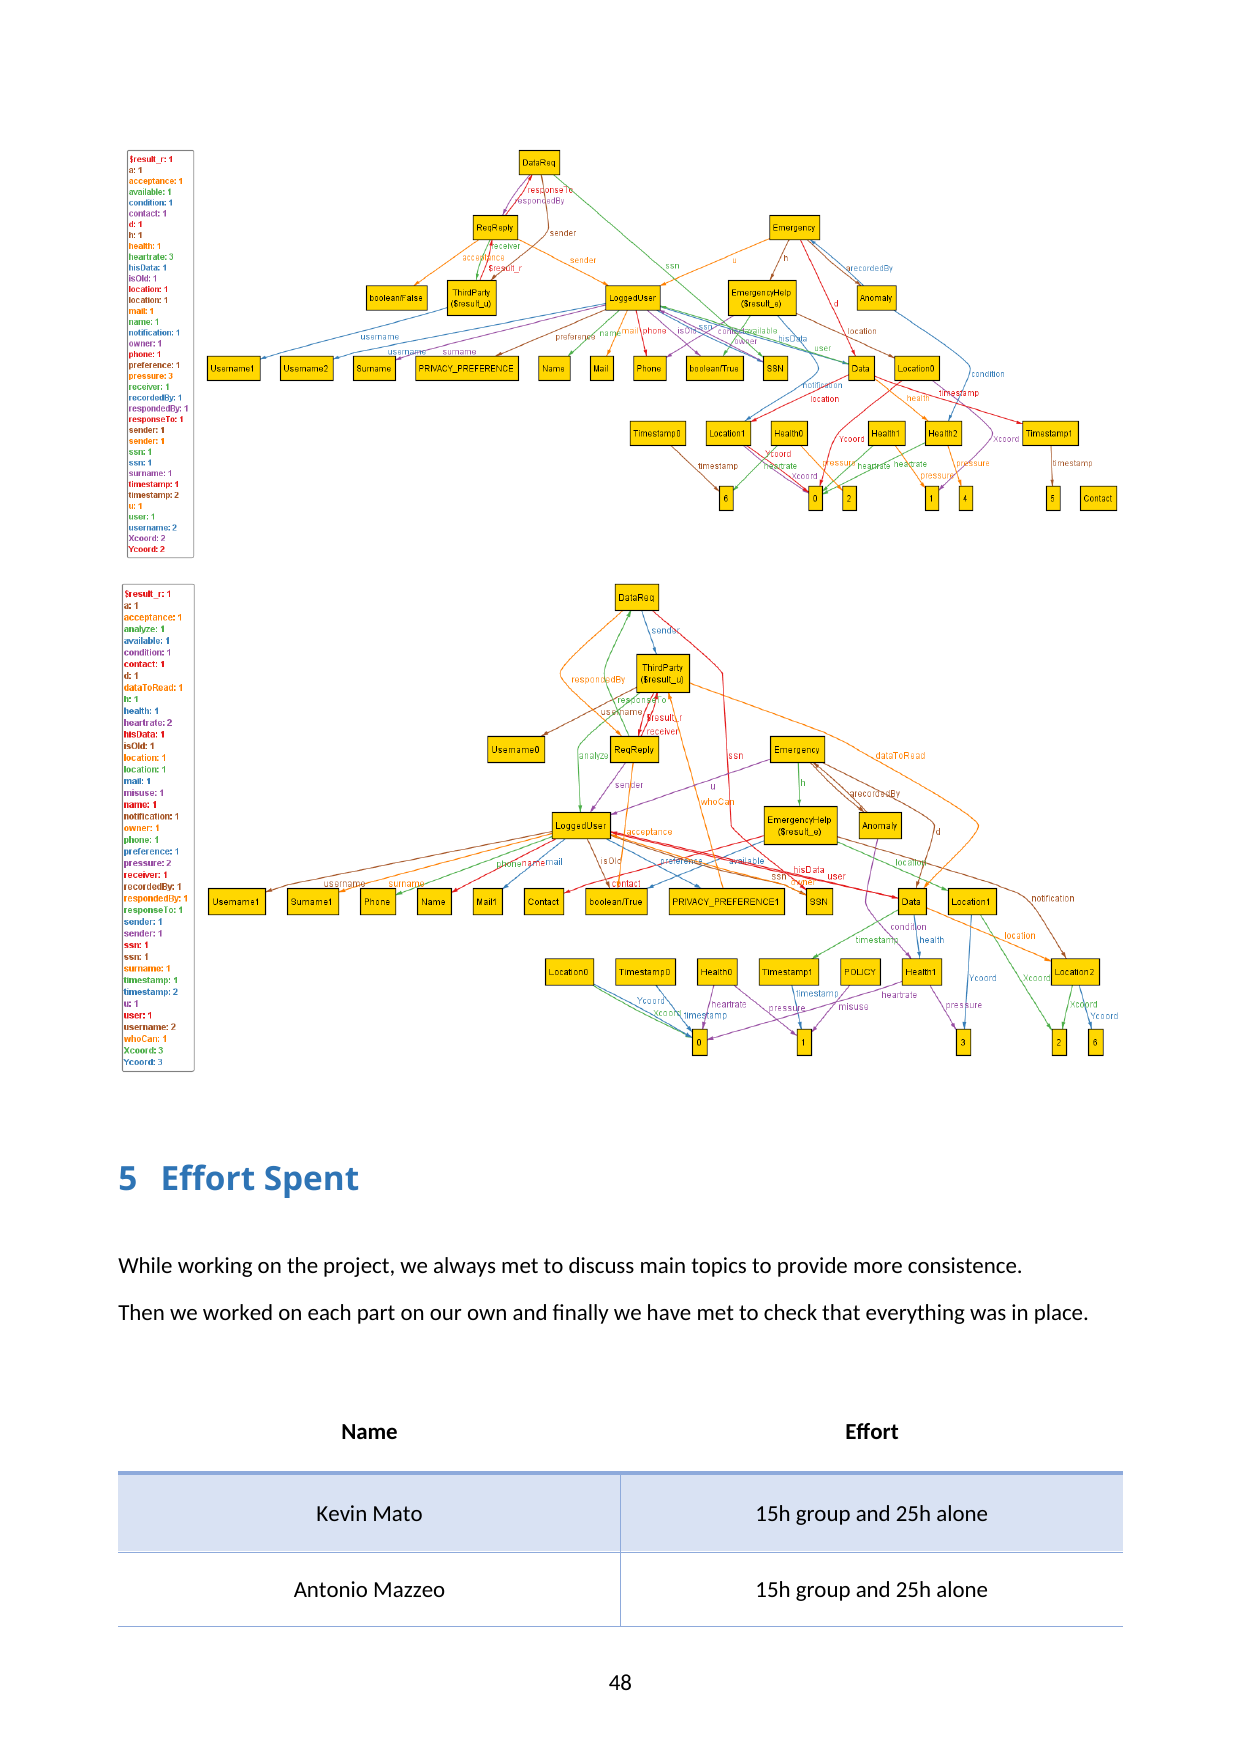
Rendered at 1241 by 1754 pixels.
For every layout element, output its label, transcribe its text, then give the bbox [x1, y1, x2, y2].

subtitle Effort Spent [118, 1155, 1122, 1200]
table_header Effort [621, 1391, 1123, 1471]
table_cell Antonio Mazzeo [118, 1553, 620, 1626]
picture [118, 582, 1123, 1081]
text While working on the project, we always met to discuss main topics to provide more consistence. [118, 1251, 1122, 1279]
table_cell 15h group and 25h alone [621, 1553, 1123, 1626]
table_cell 15h group and 25h alone [621, 1475, 1123, 1551]
table_cell Kevin Mato [118, 1475, 620, 1551]
picture [118, 147, 1123, 564]
text Then we worked on each part on our own and finally we have met to check that everything was in place. [118, 1298, 1122, 1326]
table_header Name [118, 1391, 621, 1471]
